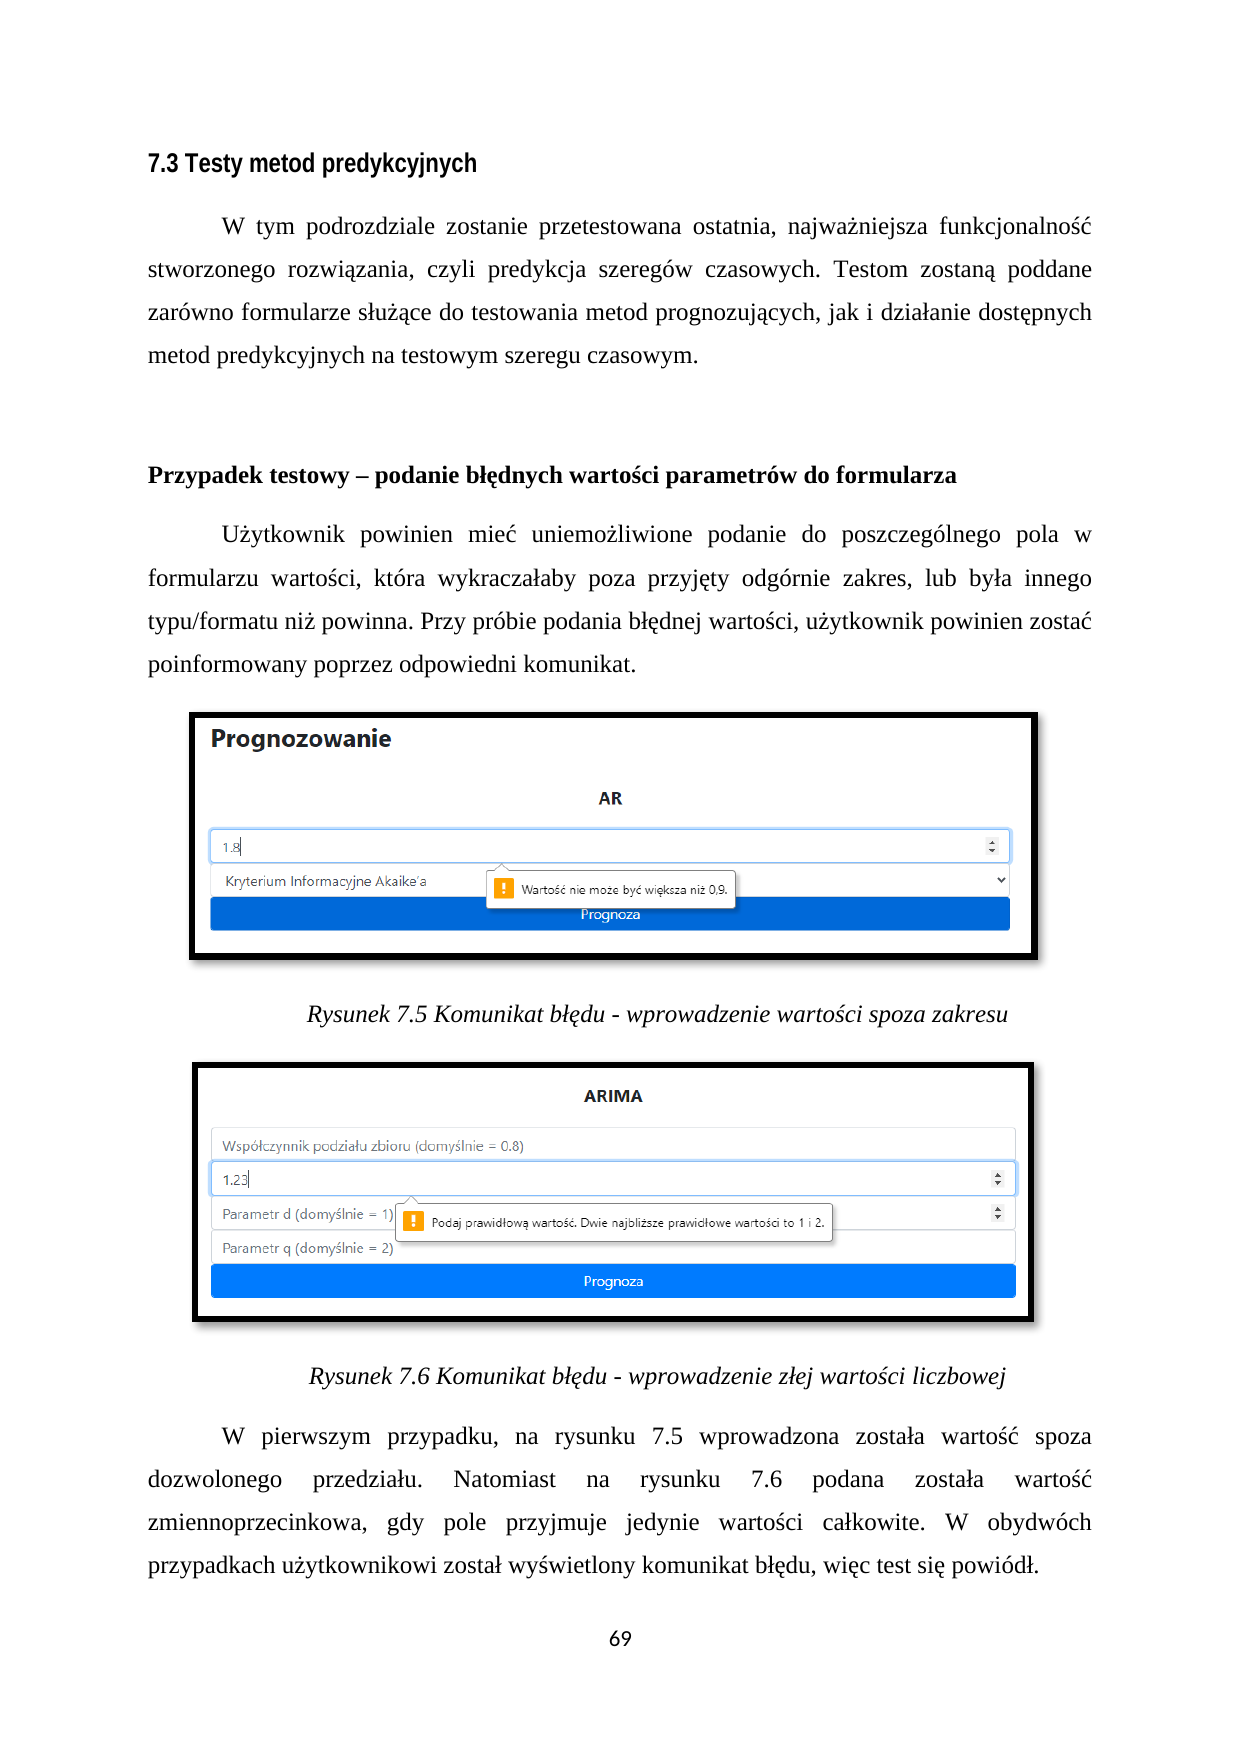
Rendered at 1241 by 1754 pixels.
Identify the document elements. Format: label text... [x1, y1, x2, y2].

text Użytkownik powinien mieć uniemożliwione podanie do poszczególnego pola w formularzu wartości, która wykraczałaby poza przyjęty odgórnie zakres, lub była innego typu/formatu niż powinna. Przy próbie podania błędnej wartości, użytkownik powinien zostać poinformowany poprzez odpowiedni komunikat. [148, 519, 1093, 678]
text Przypadek testowy – podanie błędnych wartości parametrów do formularza [148, 460, 1093, 488]
list Rysunek 7.5 Komunikat błędu - wprowadzenie wartości spoza zakresu [223, 999, 1093, 1028]
list Rysunek 7.6 Komunikat błędu - wprowadzenie złej wartości liczbowej [223, 1361, 1093, 1390]
text W tym podrozdziale zostanie przetestowana ostatnia, najważniejsza funkcjonalność stworzonego rozwiązania, czyli predykcja szeregów czasowych. Testom zostaną poddane zarówno formularze służące do testowania metod prognozujących, jak i działanie dostępnych metod predykcyjnych na testowym szeregu czasowym. [148, 211, 1093, 369]
text 7.3 Testy metod predykcyjnych [148, 148, 1093, 179]
picture [198, 1068, 1028, 1316]
text W pierwszym przypadku, na rysunku 7.5 wprowadzona została wartość spoza dozwolonego przedziału. Natomiast na rysunku 7.6 podana została wartość zmiennoprzecinkowa, gdy pole przyjmuje jedynie wartości całkowite. W obydwóch przypadkach użytkownikowi został wyświetlony komunikat błędu, więc test się powiódł. [148, 1421, 1093, 1579]
picture [195, 718, 1031, 953]
